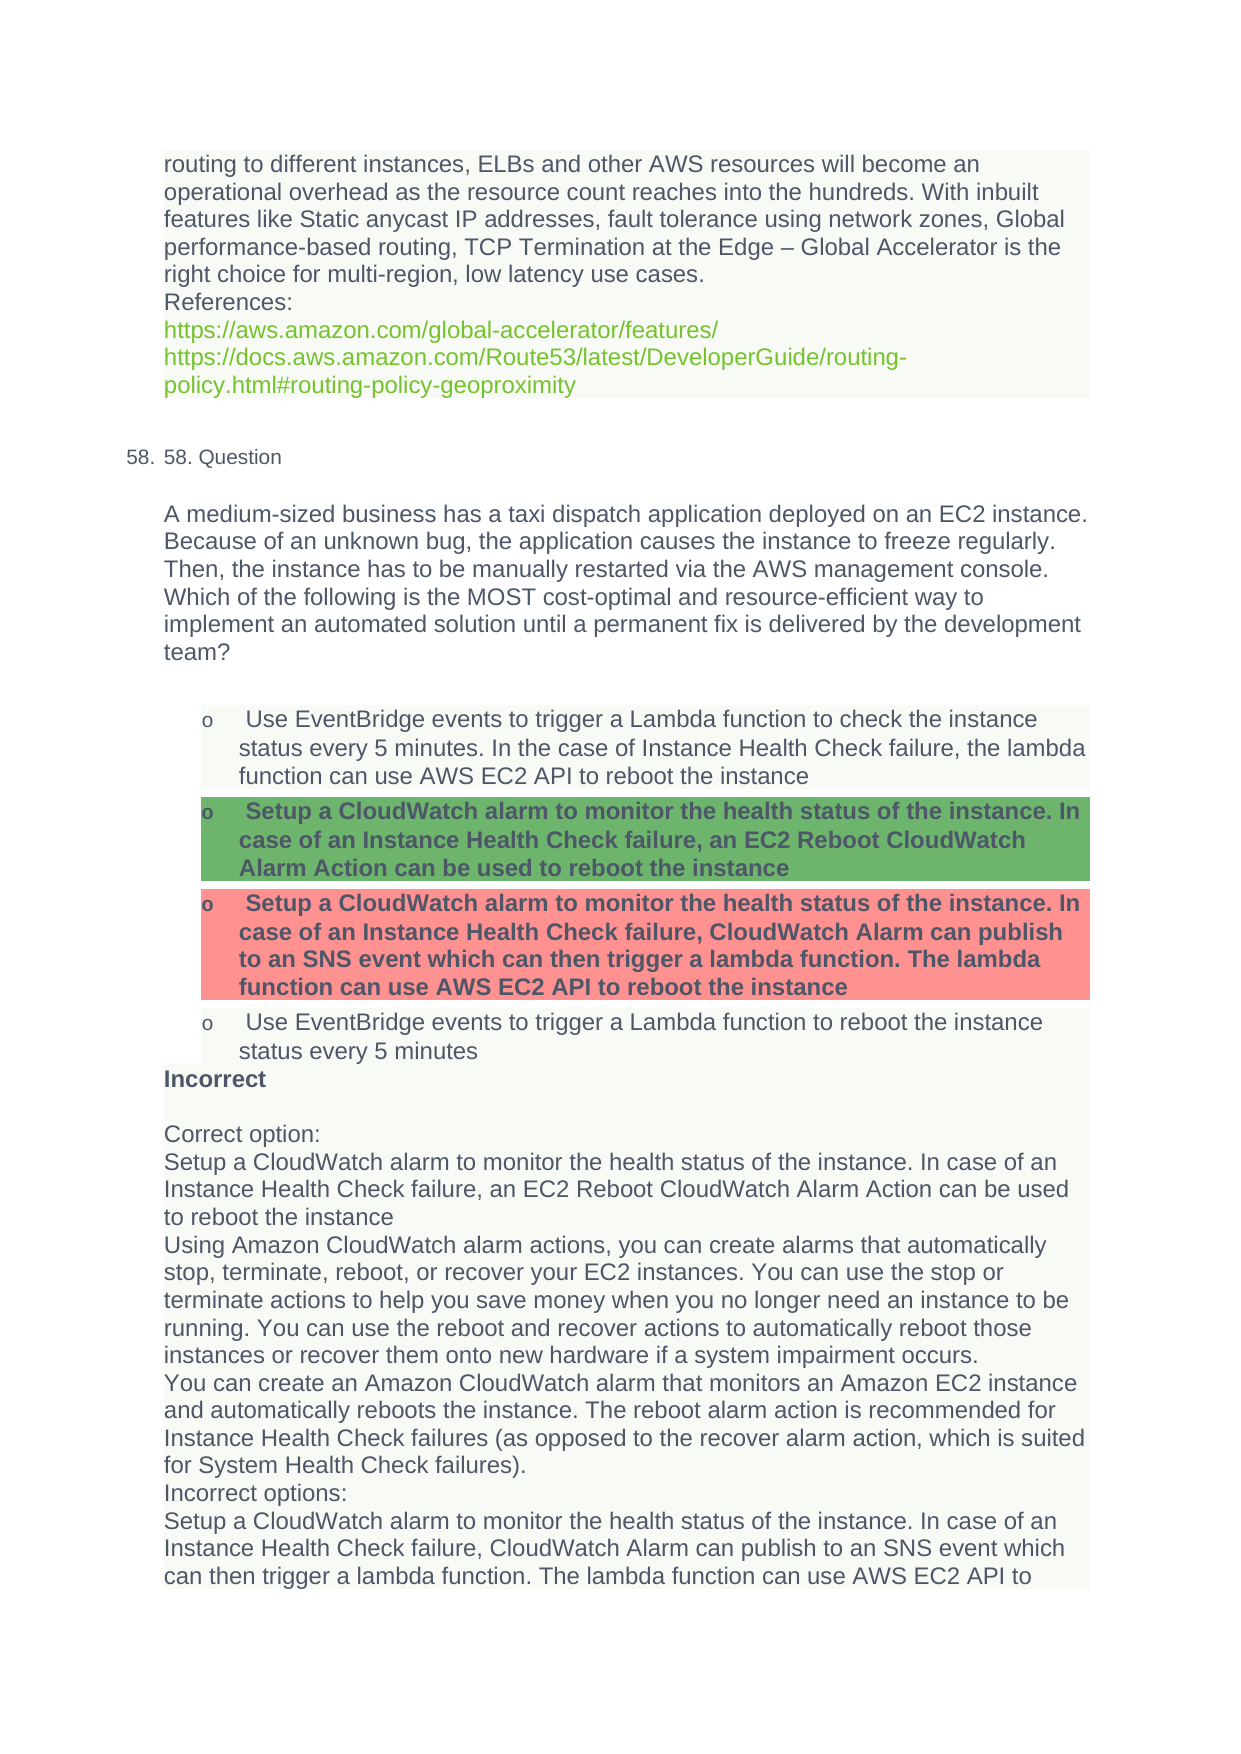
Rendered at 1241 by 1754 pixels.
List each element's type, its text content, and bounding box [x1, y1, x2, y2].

list Setup a CloudWatch alarm to monitor the health status of the instance. In case of an Instance Health Check failure, an EC2 Reboot CloudWatch Alarm Action can be used to reboot the instance [201, 797, 1090, 881]
list 58. Question [126, 438, 1090, 468]
list Use EventBridge events to trigger a Lambda function to check the instance status every 5 minutes. In the case of Instance Health Check failure, the lambda function can use AWS EC2 API to reboot the instance [201, 705, 1090, 789]
list Use EventBridge events to trigger a Lambda function to reboot the instance status every 5 minutes [201, 1008, 1090, 1064]
text Incorrect [164, 1064, 1090, 1120]
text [164, 1120, 1090, 1589]
list Setup a CloudWatch alarm to monitor the health status of the instance. In case of an Instance Health Check failure, CloudWatch Alarm can publish to an SNS event which can then trigger a lambda function. The lambda function can use AWS EC2 API to reboot the instance [201, 889, 1090, 1000]
text A medium-sized business has a taxi dispatch application deployed on an EC2 instance. Because of an unknown bug, the application causes the instance to freeze regularly. Then, the instance has to be manually restarted via the AWS management console. Which of the following is the MOST cost-optimal and resource-efficient way to implement an automated solution until a permanent fix is delivered by the development team? [164, 500, 1090, 665]
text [164, 150, 1090, 398]
